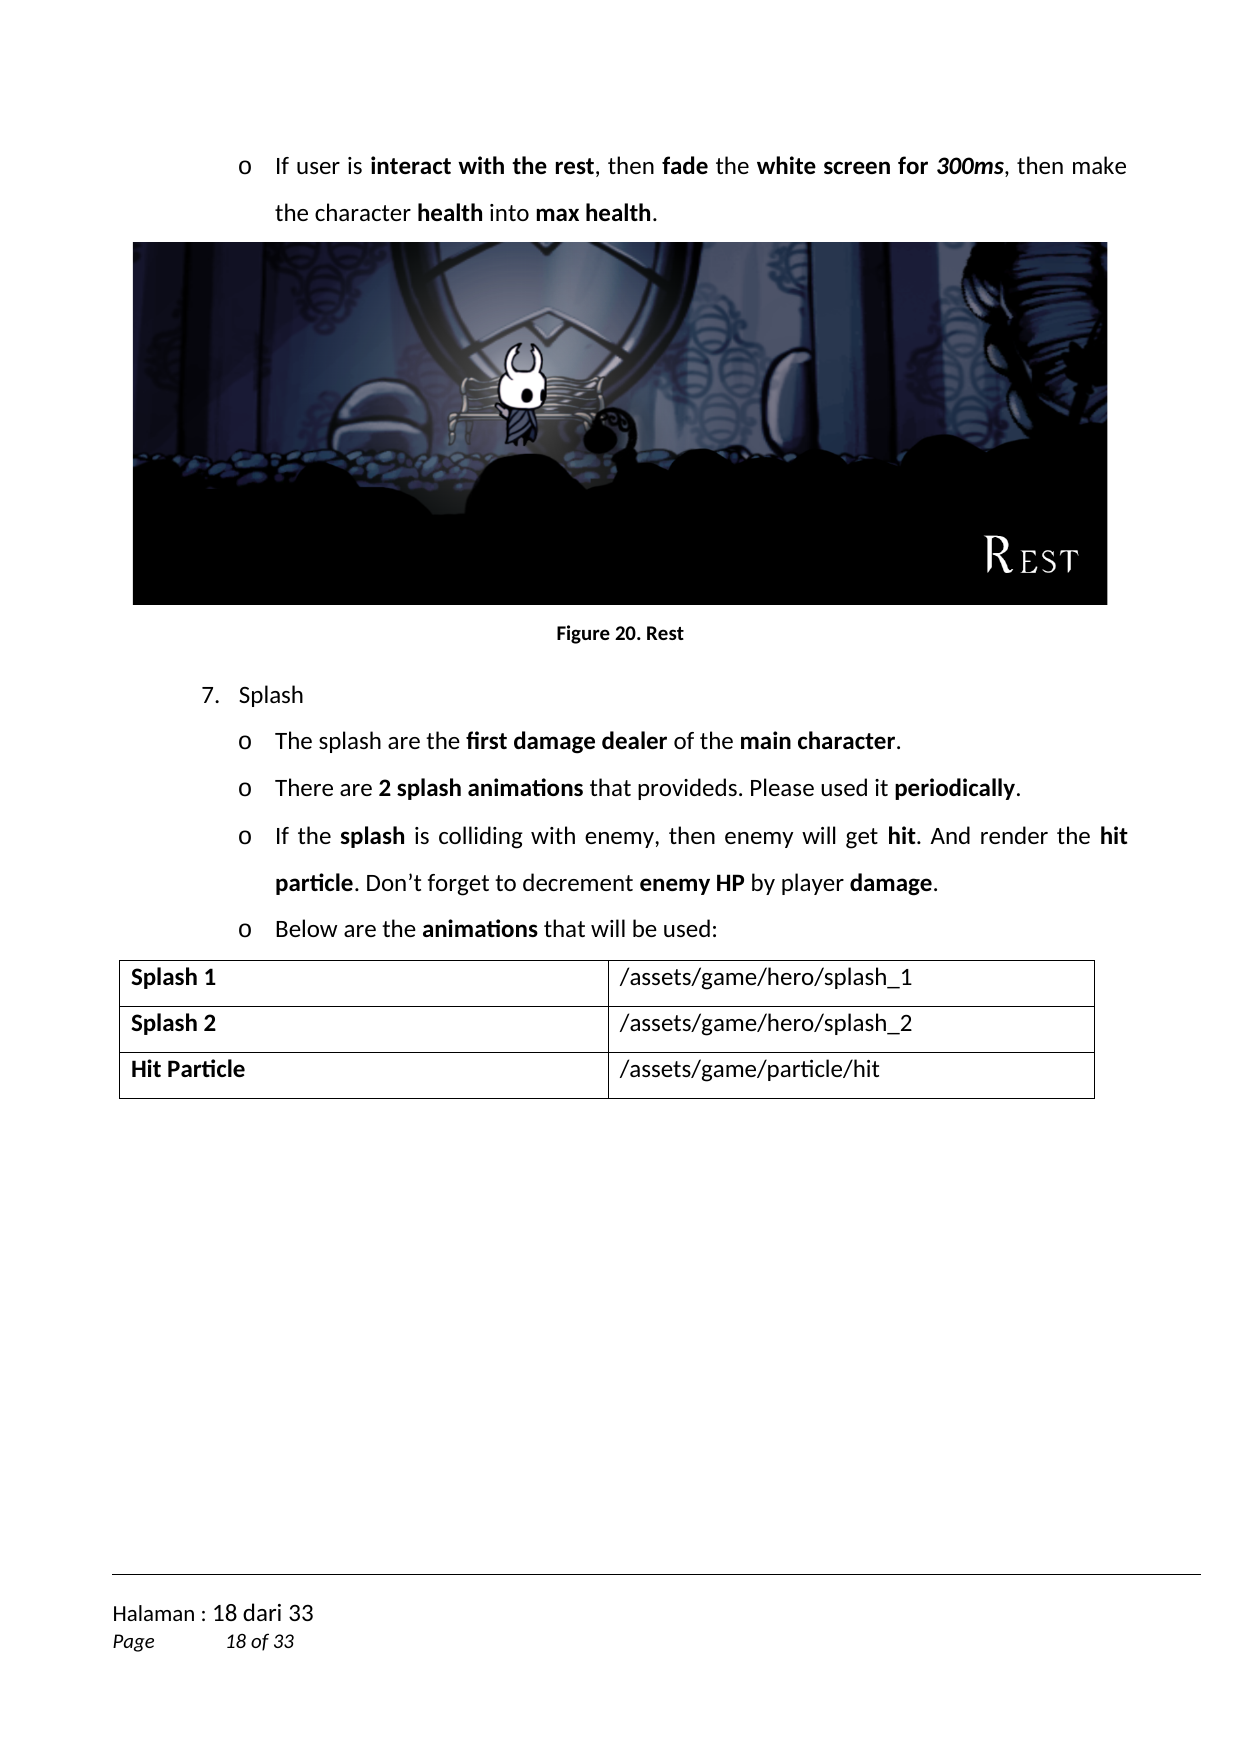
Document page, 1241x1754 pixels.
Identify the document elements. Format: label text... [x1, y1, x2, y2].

table_cell /assets/game/particle/hit [609, 1053, 1094, 1098]
list The splash are the first damage dealer of the main character. [237, 725, 1128, 757]
list Below are the animations that will be used: [237, 913, 1128, 944]
list If the splash is colliding with enemy, then enemy will get hit. And render the hit particle. Don’t forget to decrement enemy HP by player damage. [237, 820, 1128, 898]
table_cell Splash 2 [120, 1007, 608, 1052]
list There are 2 splash animations that provideds. Please used it periodically. [237, 772, 1128, 804]
table_header Splash 1 [120, 961, 608, 1006]
table_header /assets/game/hero/splash_1 [609, 961, 1094, 1006]
table_cell /assets/game/hero/splash_2 [609, 1007, 1094, 1052]
list If user is interact with the rest, then fade the white screen for 300ms, then make the character health into max health. [237, 150, 1128, 227]
picture [132, 242, 1108, 605]
text Figure 20. Rest [112, 620, 1128, 646]
list Splash [201, 679, 1128, 710]
table_cell Hit Particle [120, 1053, 608, 1098]
